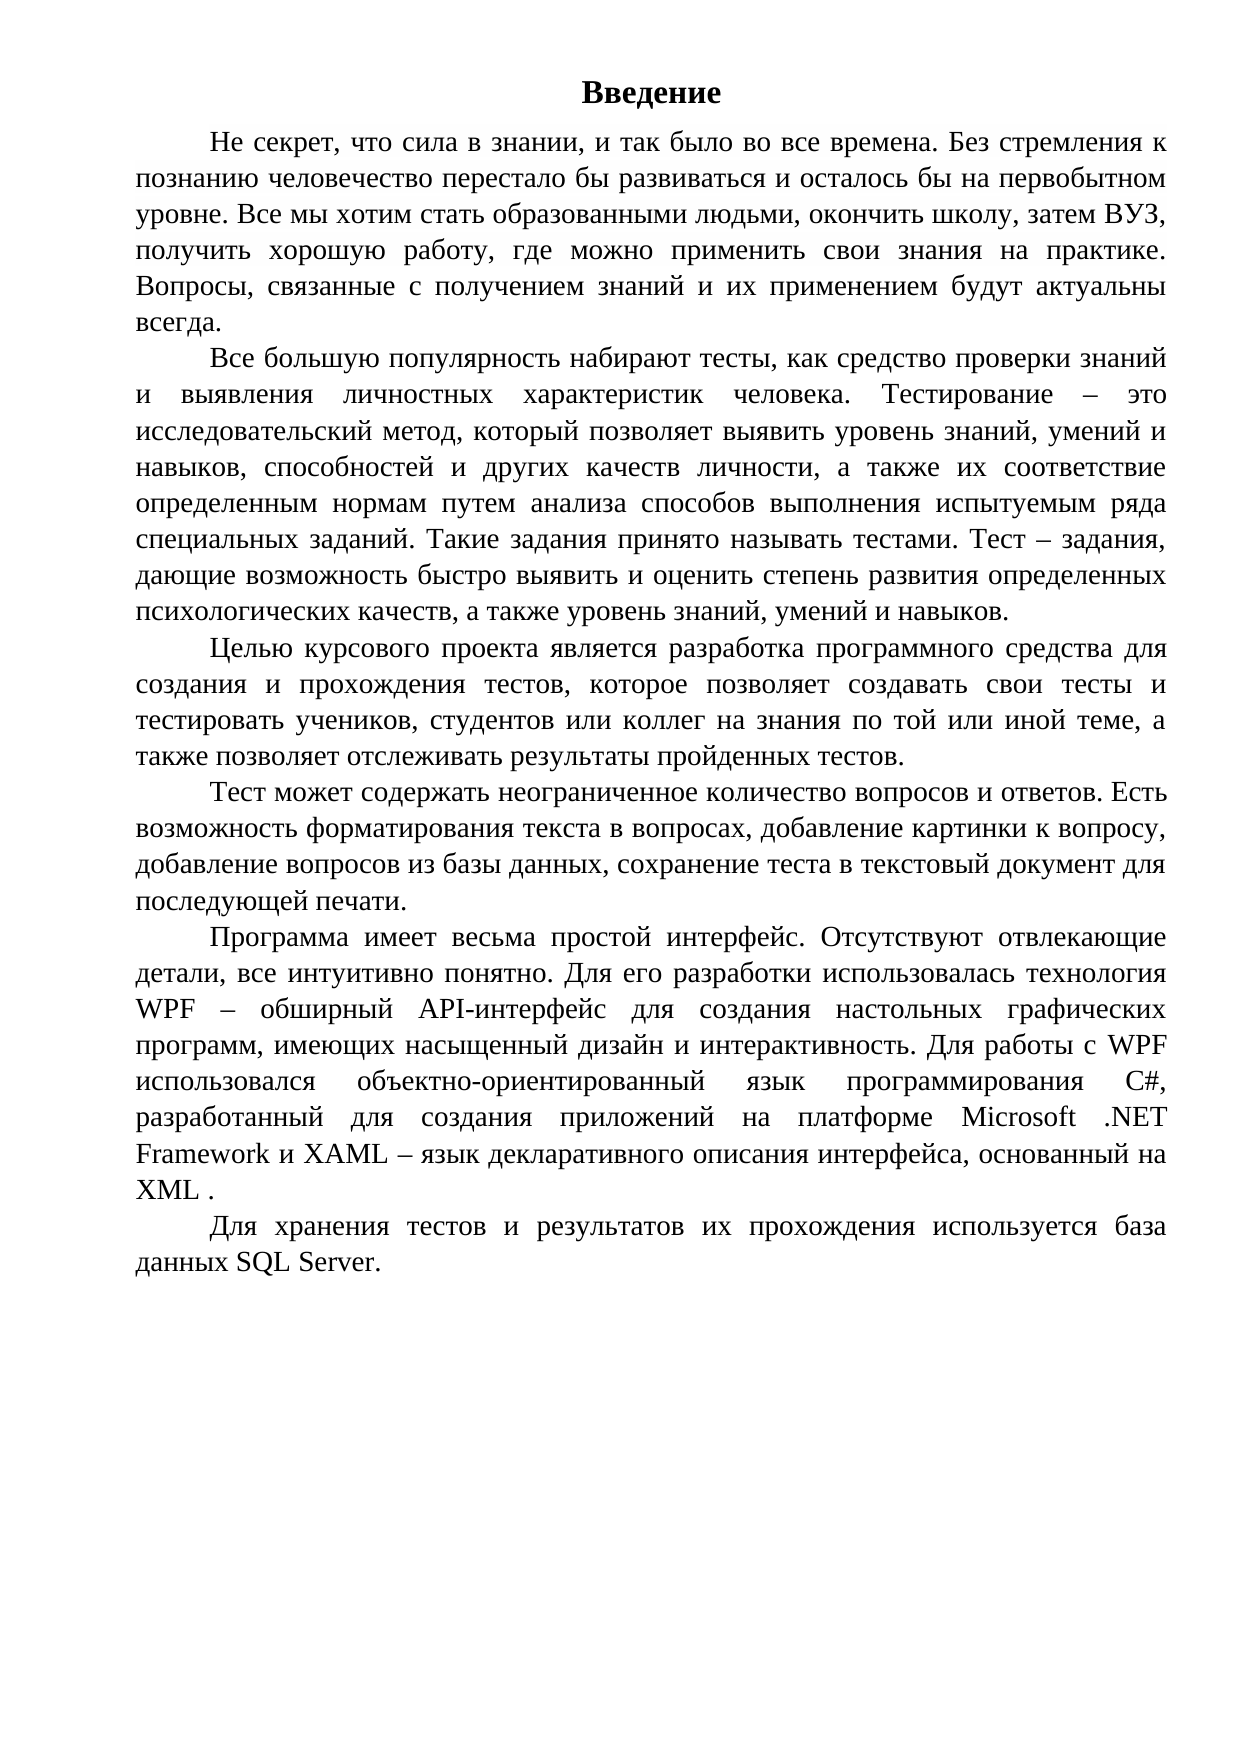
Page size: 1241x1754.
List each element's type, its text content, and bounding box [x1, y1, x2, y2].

text Для хранения тестов и результатов их прохождения используется база данных SQL Server. [135, 1208, 1167, 1278]
text Все большую популярность набирают тесты, как средство проверки знаний и выявления личностных характеристик человека. Тестирование – это исследовательский метод, который позволяет выявить уровень знаний, умений и навыков, способностей и других качеств личности, а также их соответствие определенным нормам путем анализа способов выполнения испытуемым ряда специальных заданий. Такие задания принято называть тестами. Тест – задания, дающие возможность быстро выявить и оценить степень развития определенных психологических качеств, а также уровень знаний, умений и навыков. [135, 341, 1167, 627]
text Введение [135, 73, 1167, 111]
text Программа имеет весьма простой интерфейс. Отсутствуют отвлекающие детали, все интуитивно понятно. Для его разработки использовалась технология WPF – обширный API-интерфейс для создания настольных графических программ, имеющих насыщенный дизайн и интерактивность. Для работы с WPF использовался объектно-ориентированный язык программирования С#, разработанный для создания приложений на платформе Microsoft .NET Framework и XAML – язык декларативного описания интерфейса, основанный на XML . [135, 919, 1167, 1205]
text Не секрет, что сила в знании, и так было во все времена. Без стремления к познанию человечество перестало бы развиваться и осталось бы на первобытном уровне. Все мы хотим стать образованными людьми, окончить школу, затем ВУЗ, получить хорошую работу, где можно применить свои знания на практике. Вопросы, связанные с получением знаний и их применением будут актуальны всегда. [135, 124, 1167, 160]
text Целью курсового проекта является разработка программного средства для создания и прохождения тестов, которое позволяет создавать свои тесты и тестировать учеников, студентов или коллег на знания по той или иной теме, а также позволяет отслеживать результаты пройденных тестов. [135, 630, 1167, 772]
text Не секрет, что сила в знании, и так было во все времена. Без стремления к познанию человечество перестало бы развиваться и осталось бы на первобытном уровне. Все мы хотим стать образованными людьми, окончить школу, затем ВУЗ, получить хорошую работу, где можно применить свои знания на практике. Вопросы, связанные с получением знаний и их применением будут актуальны всегда. [135, 302, 1167, 338]
text Тест может содержать неограниченное количество вопросов и ответов. Есть возможность форматирования текста в вопросах, добавление картинки к вопросу, добавление вопросов из базы данных, сохранение теста в текстовый документ для последующей печати. [135, 774, 1167, 916]
